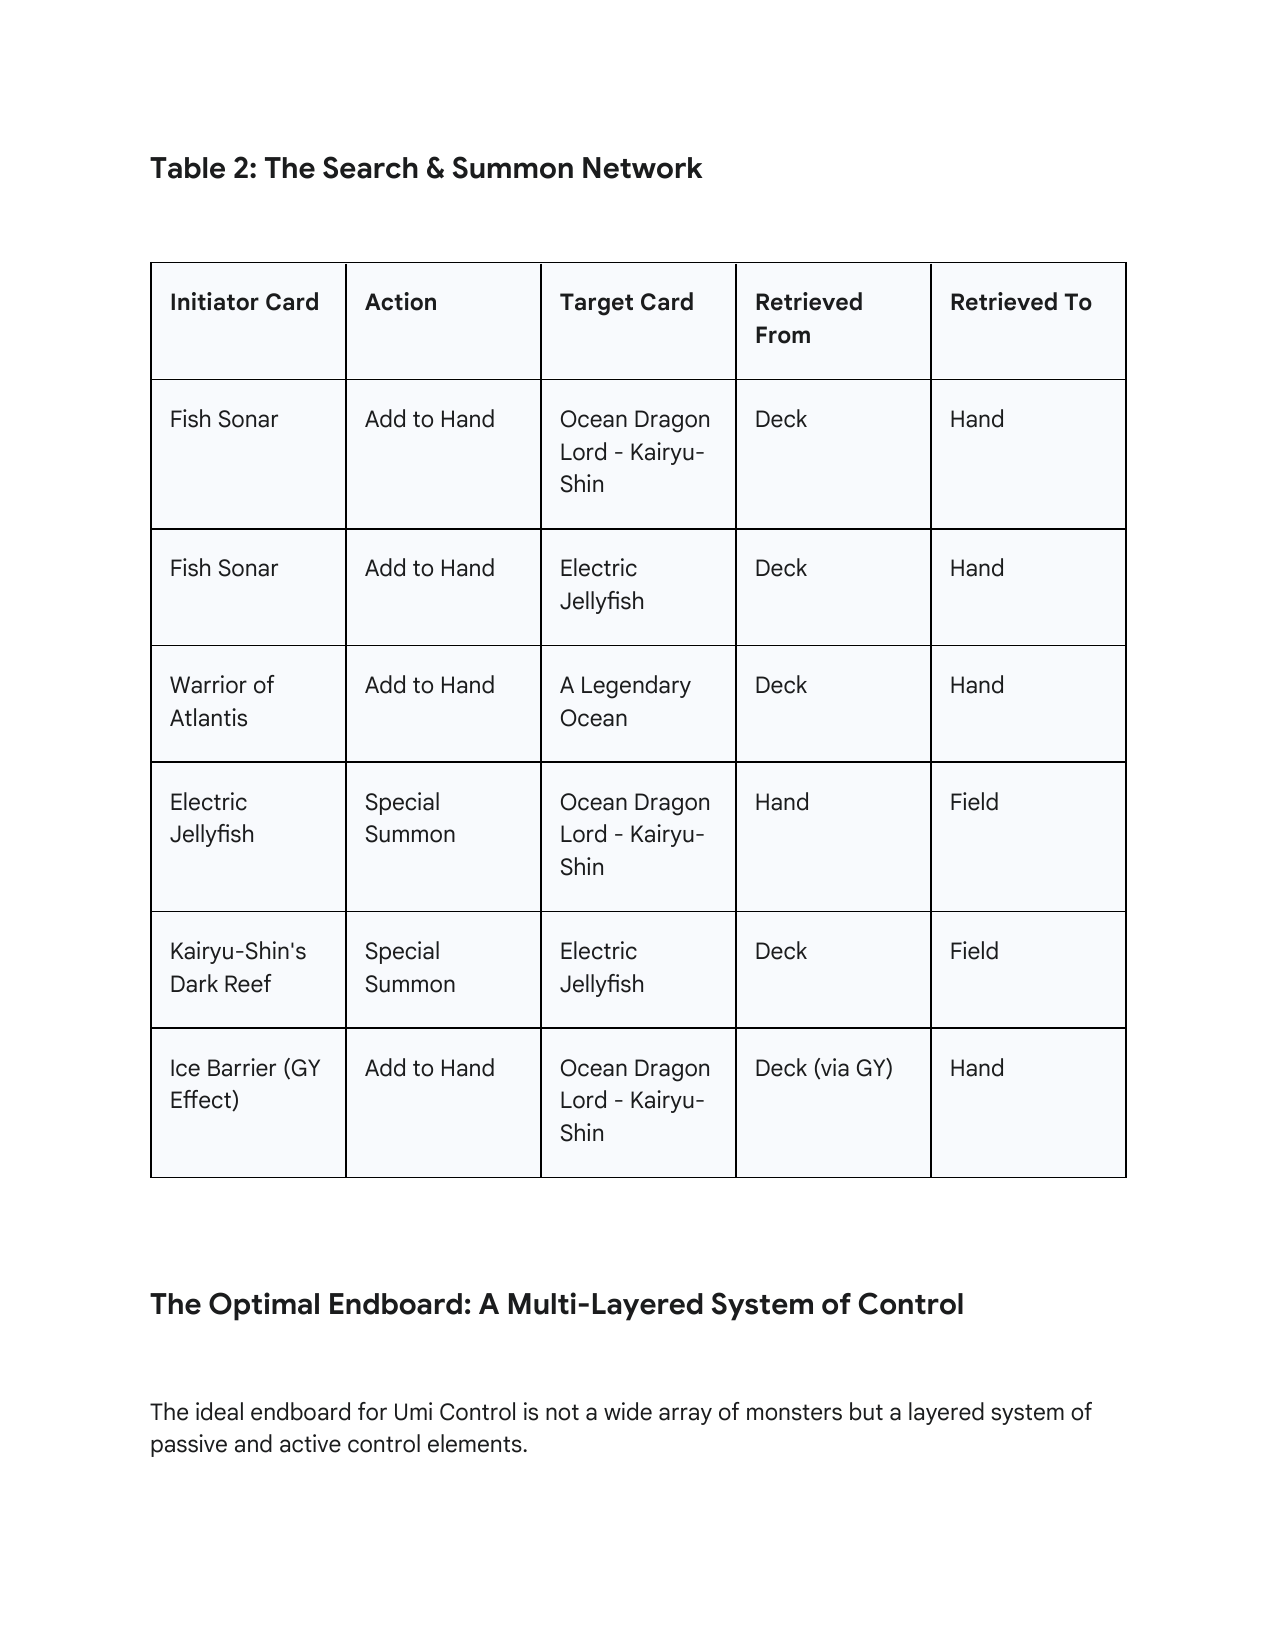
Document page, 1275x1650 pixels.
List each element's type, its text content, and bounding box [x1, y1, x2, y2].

table_cell Special Summon [347, 763, 540, 911]
table_cell Electric Jellyfish [152, 763, 345, 911]
table_cell Hand [932, 530, 1125, 644]
subtitle The Optimal Endboard: A Multi-Layered System of Control [150, 1286, 1125, 1322]
table_cell Fish Sonar [152, 380, 345, 528]
table_cell Field [932, 912, 1125, 1027]
text The ideal endboard for Umi Control is not a wide array of monsters but a layered system of passive and active control elements. [150, 1398, 1125, 1459]
table_cell Add to Hand [347, 1029, 540, 1177]
table_header Retrieved From [737, 263, 931, 378]
table_cell Fish Sonar [152, 530, 345, 644]
table_cell Deck [737, 530, 930, 644]
table_header Action [347, 263, 541, 378]
table_cell Hand [932, 646, 1125, 761]
table_cell Add to Hand [347, 380, 540, 528]
table_cell Kairyu-Shin's Dark Reef [152, 912, 345, 1027]
table_cell Hand [737, 763, 930, 911]
subtitle Table 2: The Search & Summon Network [150, 150, 1125, 187]
table_cell A Legendary Ocean [542, 646, 735, 761]
table_header Retrieved To [932, 263, 1125, 378]
table_header Target Card [542, 263, 736, 378]
table_cell Hand [932, 380, 1125, 528]
table_cell Hand [932, 1029, 1125, 1177]
table_cell Deck [737, 912, 930, 1027]
table_cell Special Summon [347, 912, 540, 1027]
table_cell Deck [737, 646, 930, 761]
table_cell Add to Hand [347, 530, 540, 644]
table_cell Warrior of Atlantis [152, 646, 345, 761]
table_cell Field [932, 763, 1125, 911]
table_cell Add to Hand [347, 646, 540, 761]
table_cell Electric Jellyfish [542, 912, 735, 1027]
table_cell Deck (via GY) [737, 1029, 930, 1177]
table_cell Ice Barrier (GY Effect) [152, 1029, 345, 1177]
table_header Initiator Card [152, 263, 346, 378]
table_cell Ocean Dragon Lord - Kairyu-Shin [542, 1029, 735, 1177]
table_cell Ocean Dragon Lord - Kairyu-Shin [542, 380, 735, 528]
table_cell Ocean Dragon Lord - Kairyu-Shin [542, 763, 735, 911]
table_cell Deck [737, 380, 930, 528]
table_cell Electric Jellyfish [542, 530, 735, 644]
